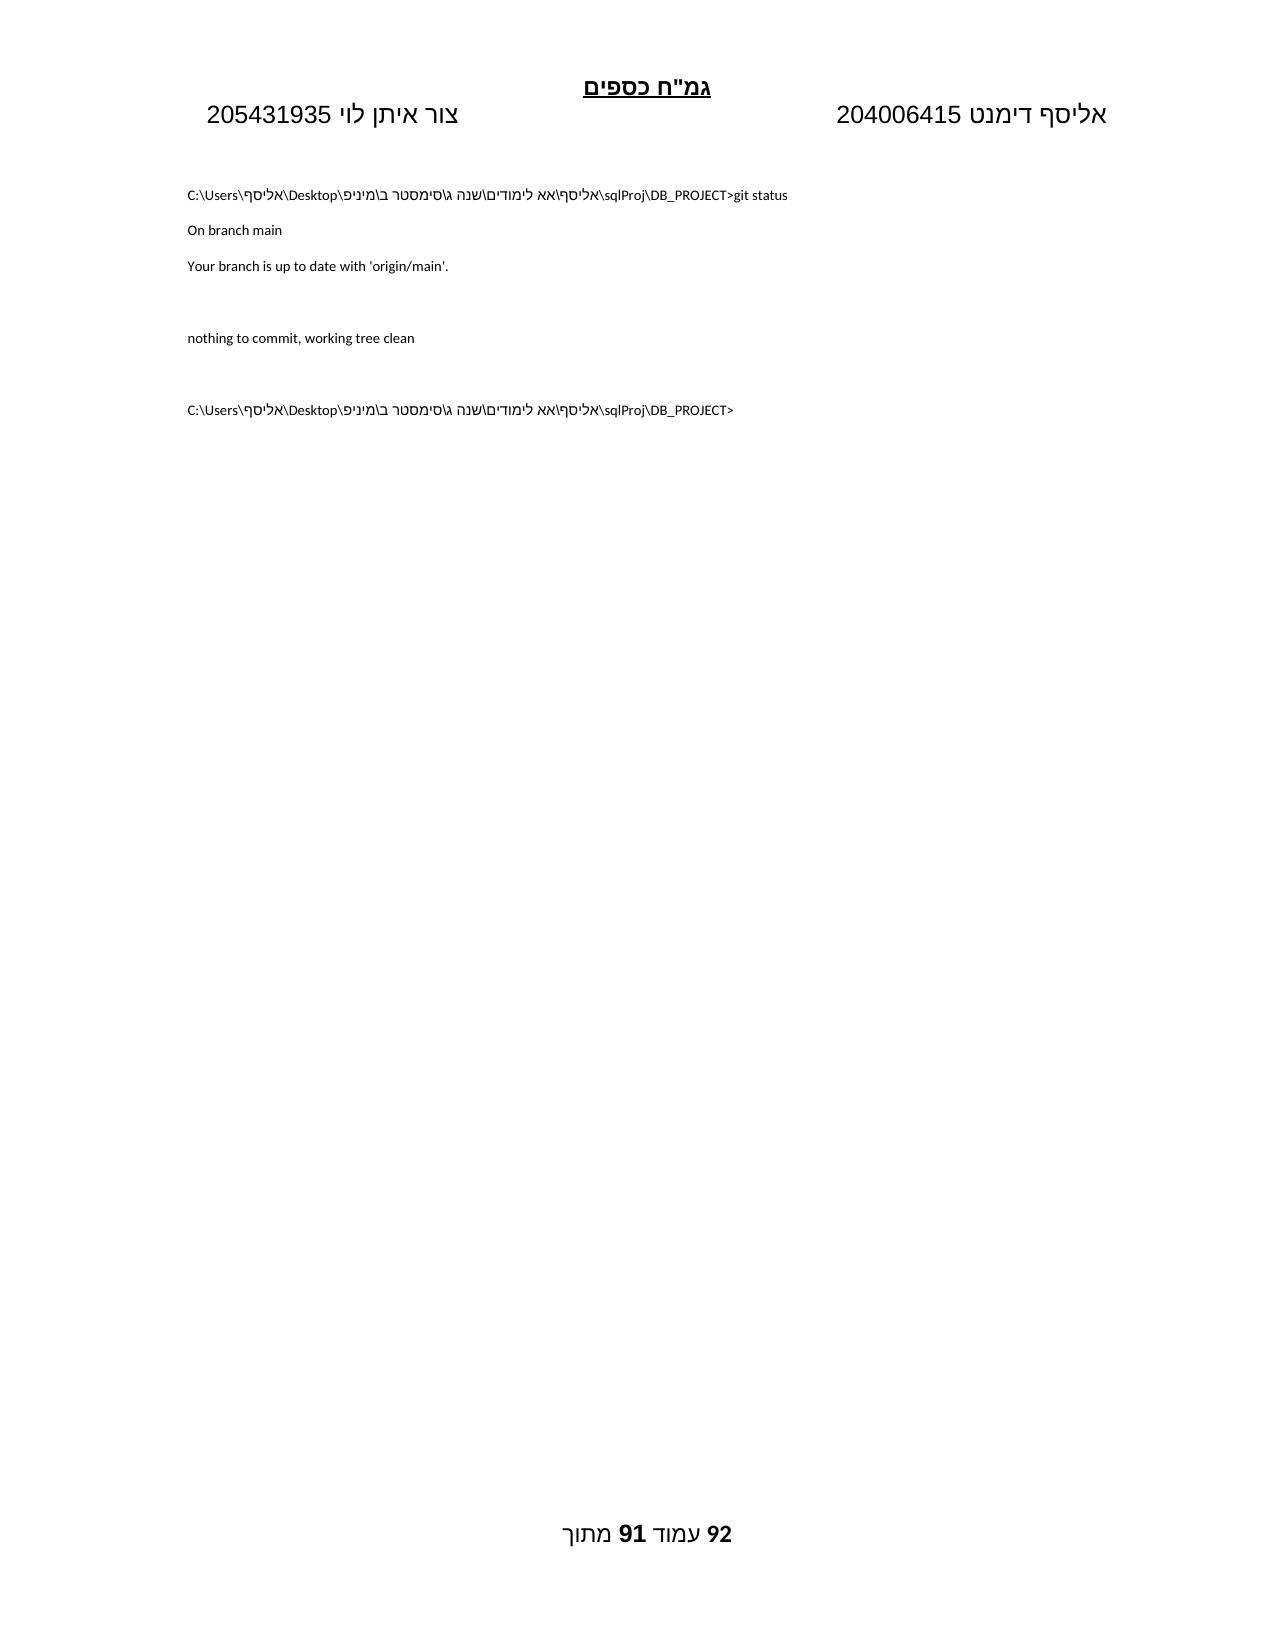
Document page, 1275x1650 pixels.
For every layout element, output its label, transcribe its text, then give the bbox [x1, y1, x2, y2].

text On branch main [187, 222, 1106, 239]
text C:\Users\אליסף\Desktop\אליסף\אא לימודים\שנה ג\סימסטר ב\מיניפ\sqlProj\DB_PROJECT> [187, 401, 1106, 419]
text C:\Users\אליסף\Desktop\אליסף\אא לימודים\שנה ג\סימסטר ב\מיניפ\sqlProj\DB_PROJECT>git status [187, 186, 1106, 204]
text Your branch is up to date with 'origin/main'. [187, 257, 1106, 275]
text nothing to commit, working tree clean [187, 329, 1106, 347]
